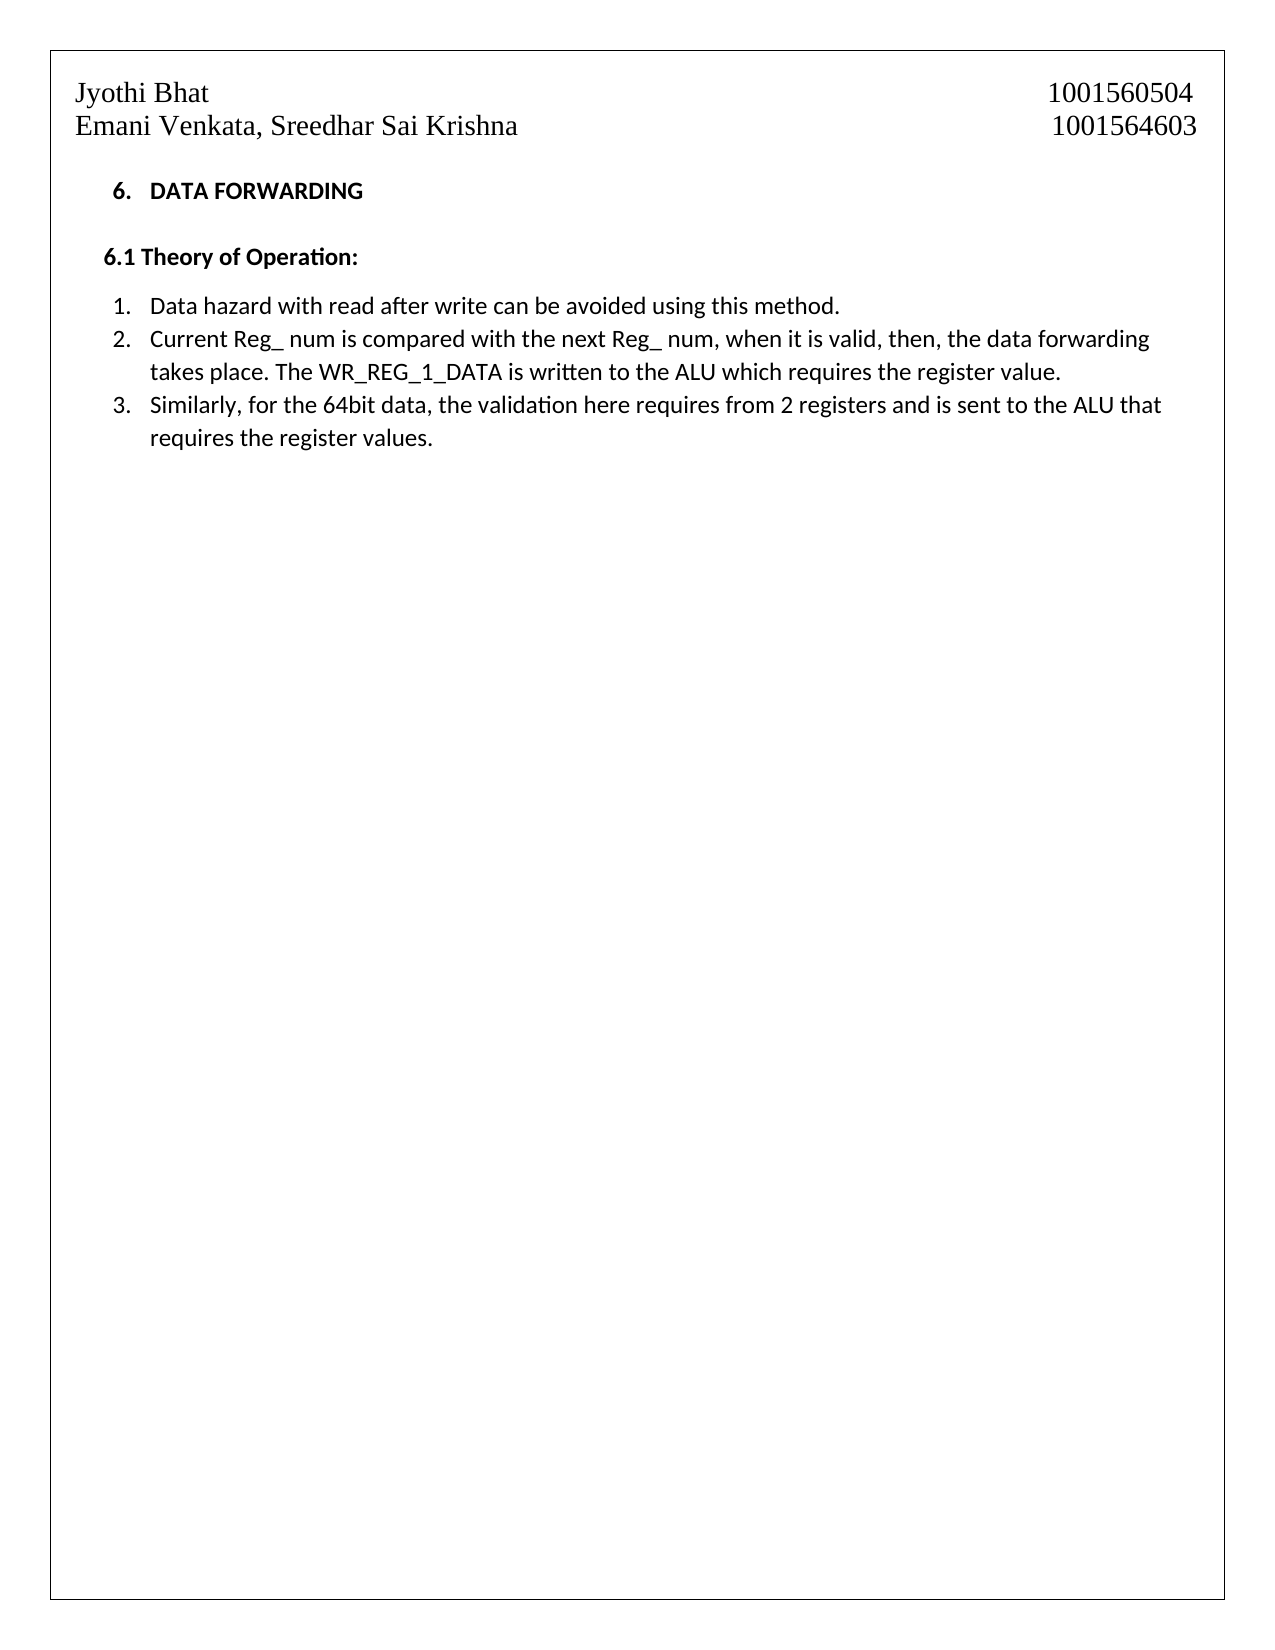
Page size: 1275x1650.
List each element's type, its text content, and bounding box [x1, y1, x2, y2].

list DATA FORWARDING [112, 175, 1200, 206]
text 6.1 Theory of Operation: [75, 241, 1200, 271]
list Current Reg_ num is compared with the next Reg_ num, when it is valid, then, the data forwarding takes place. The WR_REG_1_DATA is written to the ALU which requires the register value. [112, 323, 1200, 387]
list Data hazard with read after write can be avoided using this method. [112, 290, 1200, 321]
list Similarly, for the 64bit data, the validation here requires from 2 registers and is sent to the ALU that requires the register values. [112, 389, 1200, 453]
